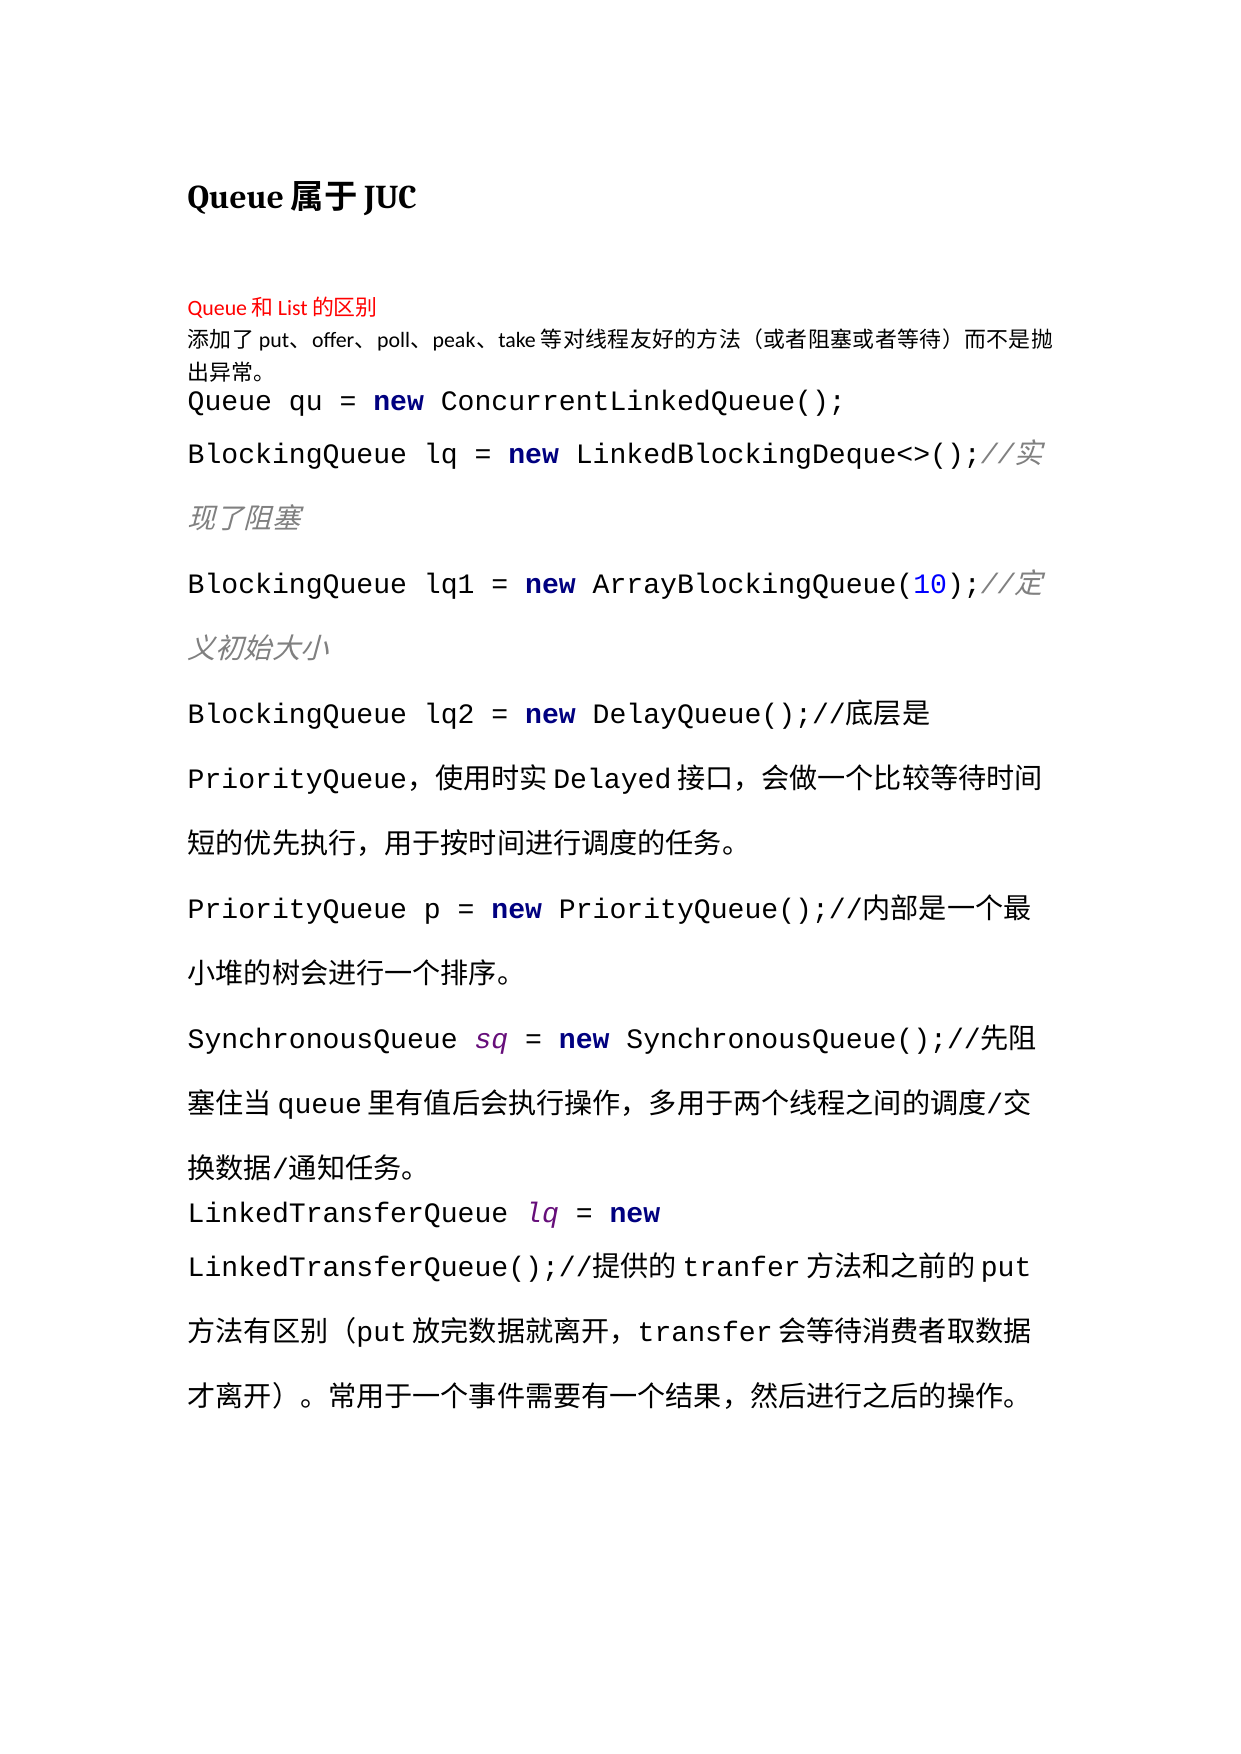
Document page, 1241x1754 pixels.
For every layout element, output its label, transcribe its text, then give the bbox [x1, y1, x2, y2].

text BlockingQueue lq1 = new ArrayBlockingQueue(10);//定义初始大小 [187, 549, 1053, 679]
text PriorityQueue p = new PriorityQueue();//内部是一个最小堆的树会进行一个排序。 [187, 874, 1053, 1004]
text LinkedTransferQueue lq = new LinkedTransferQueue();//提供的tranfer方法和之前的put方法有区别（put放完数据就离开，transfer会等待消费者取数据才离开）。常用于一个事件需要有一个结果，然后进行之后的操作。 [187, 1199, 1053, 1427]
text BlockingQueue lq = new LinkedBlockingDeque<>();//实现了阻塞 [187, 419, 1053, 549]
subtitle Queue属于JUC [187, 162, 1053, 227]
text Queue和List的区别 [187, 289, 1053, 322]
text 添加了put、offer、poll、peak、take等对线程友好的方法（或者阻塞或者等待）而不是抛出异常。 [187, 322, 1053, 387]
text SynchronousQueue sq = new SynchronousQueue();//先阻塞住当queue里有值后会执行操作，多用于两个线程之间的调度/交换数据/通知任务。 [187, 1004, 1053, 1199]
text BlockingQueue lq2 = new DelayQueue();//底层是PriorityQueue，使用时实Delayed接口，会做一个比较等待时间短的优先执行，用于按时间进行调度的任务。 [187, 679, 1053, 874]
text Queue qu = new ConcurrentLinkedQueue(); [187, 387, 1053, 419]
